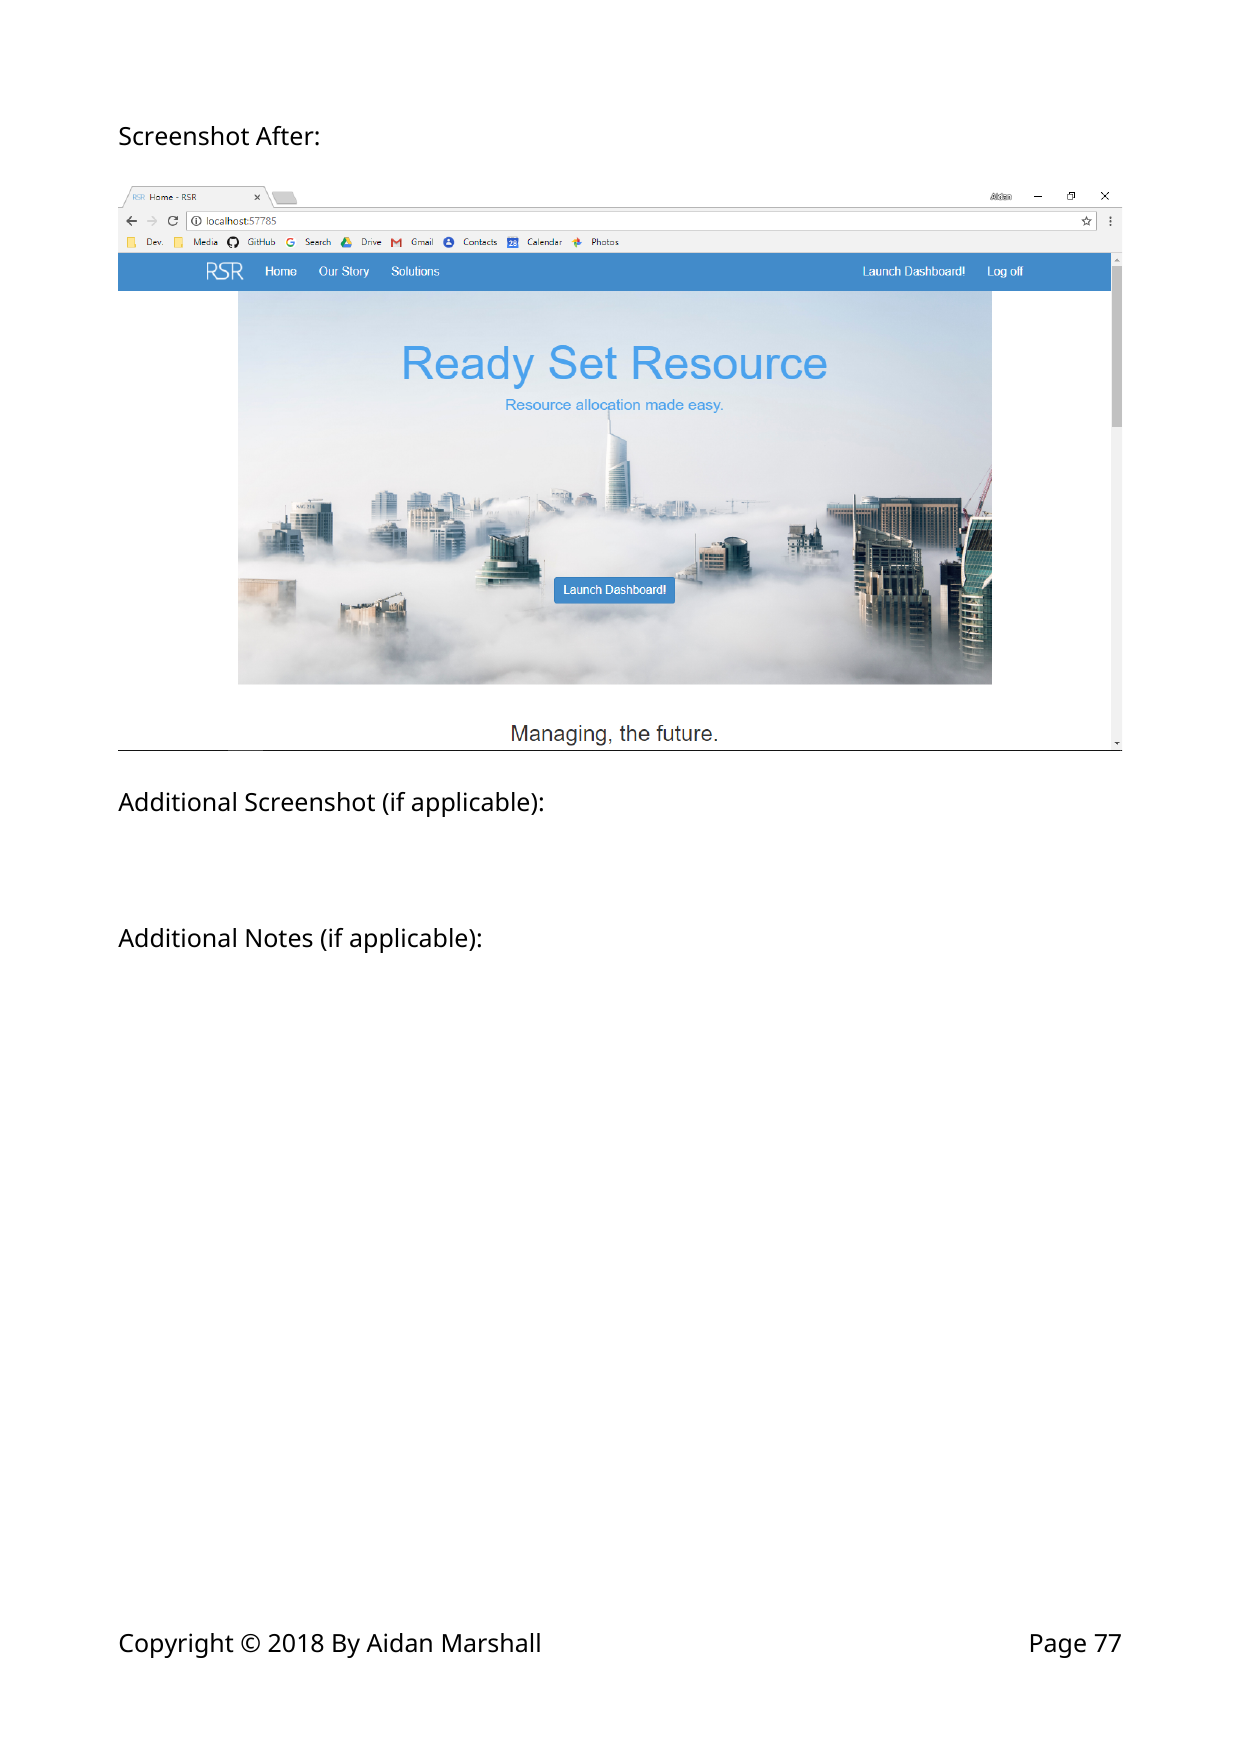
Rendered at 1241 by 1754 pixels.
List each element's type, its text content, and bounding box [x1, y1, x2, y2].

text Additional Notes (if applicable): [118, 921, 1122, 955]
picture [118, 186, 1123, 751]
text Additional Screenshot (if applicable): [118, 785, 1122, 819]
text Screenshot After: [118, 118, 1122, 152]
